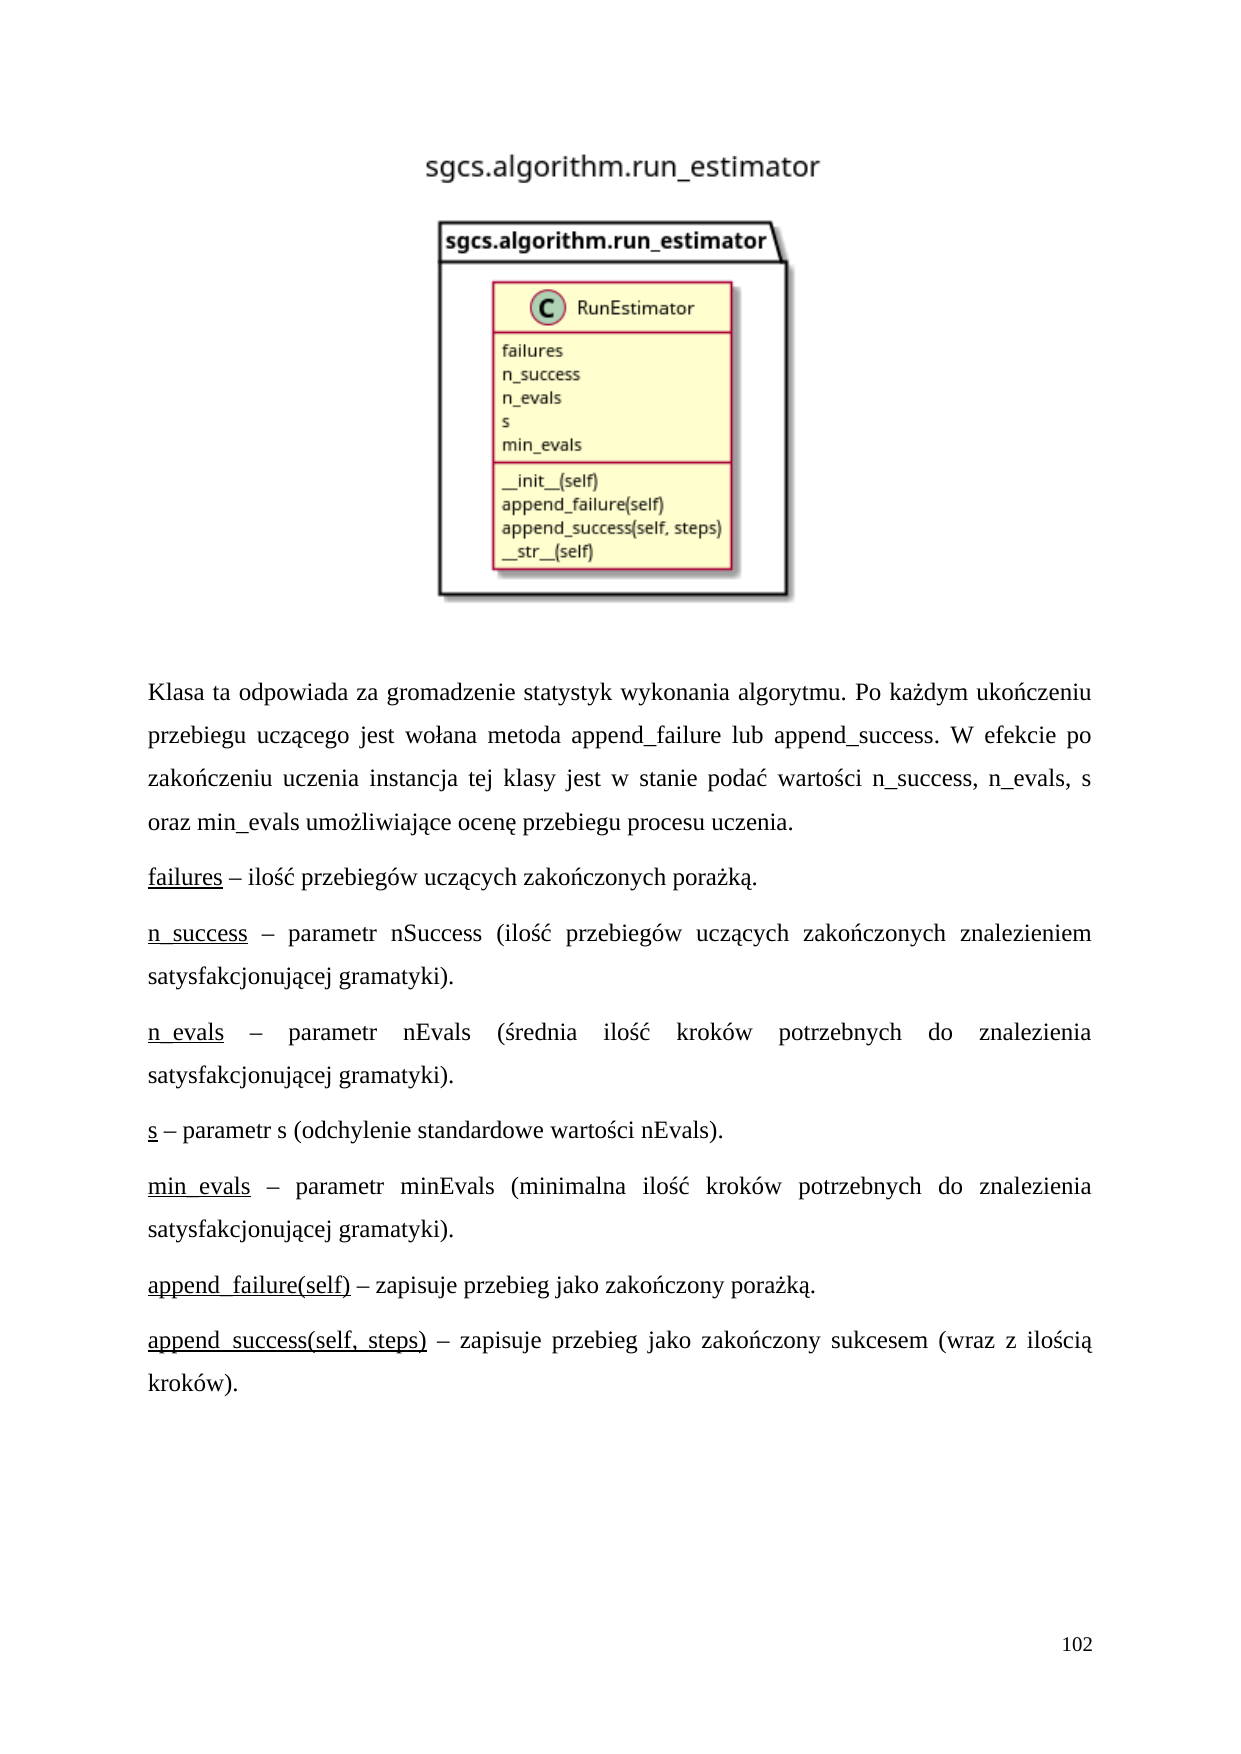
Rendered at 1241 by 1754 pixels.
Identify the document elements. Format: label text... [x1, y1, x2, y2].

text s – parametr s (odchylenie standardowe wartości nEvals). [148, 1115, 1093, 1144]
text Klasa ta odpowiada za gromadzenie statystyk wykonania algorytmu. Po każdym ukończeniu przebiegu uczącego jest wołana metoda append_failure lub append_success. W efekcie po zakończeniu uczenia instancja tej klasy jest w stanie podać wartości n_success, n_evals, s oraz min_evals umożliwiające ocenę przebiegu procesu uczenia. [148, 677, 1093, 835]
text n_evals – parametr nEvals (średnia ilość kroków potrzebnych do znalezienia satysfakcjonującej gramatyki). [148, 1017, 1093, 1088]
text append_success(self, steps) – zapisuje przebieg jako zakończony sukcesem (wraz z ilością kroków). [148, 1325, 1093, 1397]
text failures – ilość przebiegów uczących zakończonych porażką. [148, 862, 1093, 891]
picture [405, 147, 835, 611]
text append_failure(self) – zapisuje przebieg jako zakończony porażką. [148, 1270, 1093, 1298]
text min_evals – parametr minEvals (minimalna ilość kroków potrzebnych do znalezienia satysfakcjonującej gramatyki). [148, 1171, 1093, 1243]
text n_success – parametr nSuccess (ilość przebiegów uczących zakończonych znalezieniem satysfakcjonującej gramatyki). [148, 918, 1093, 990]
